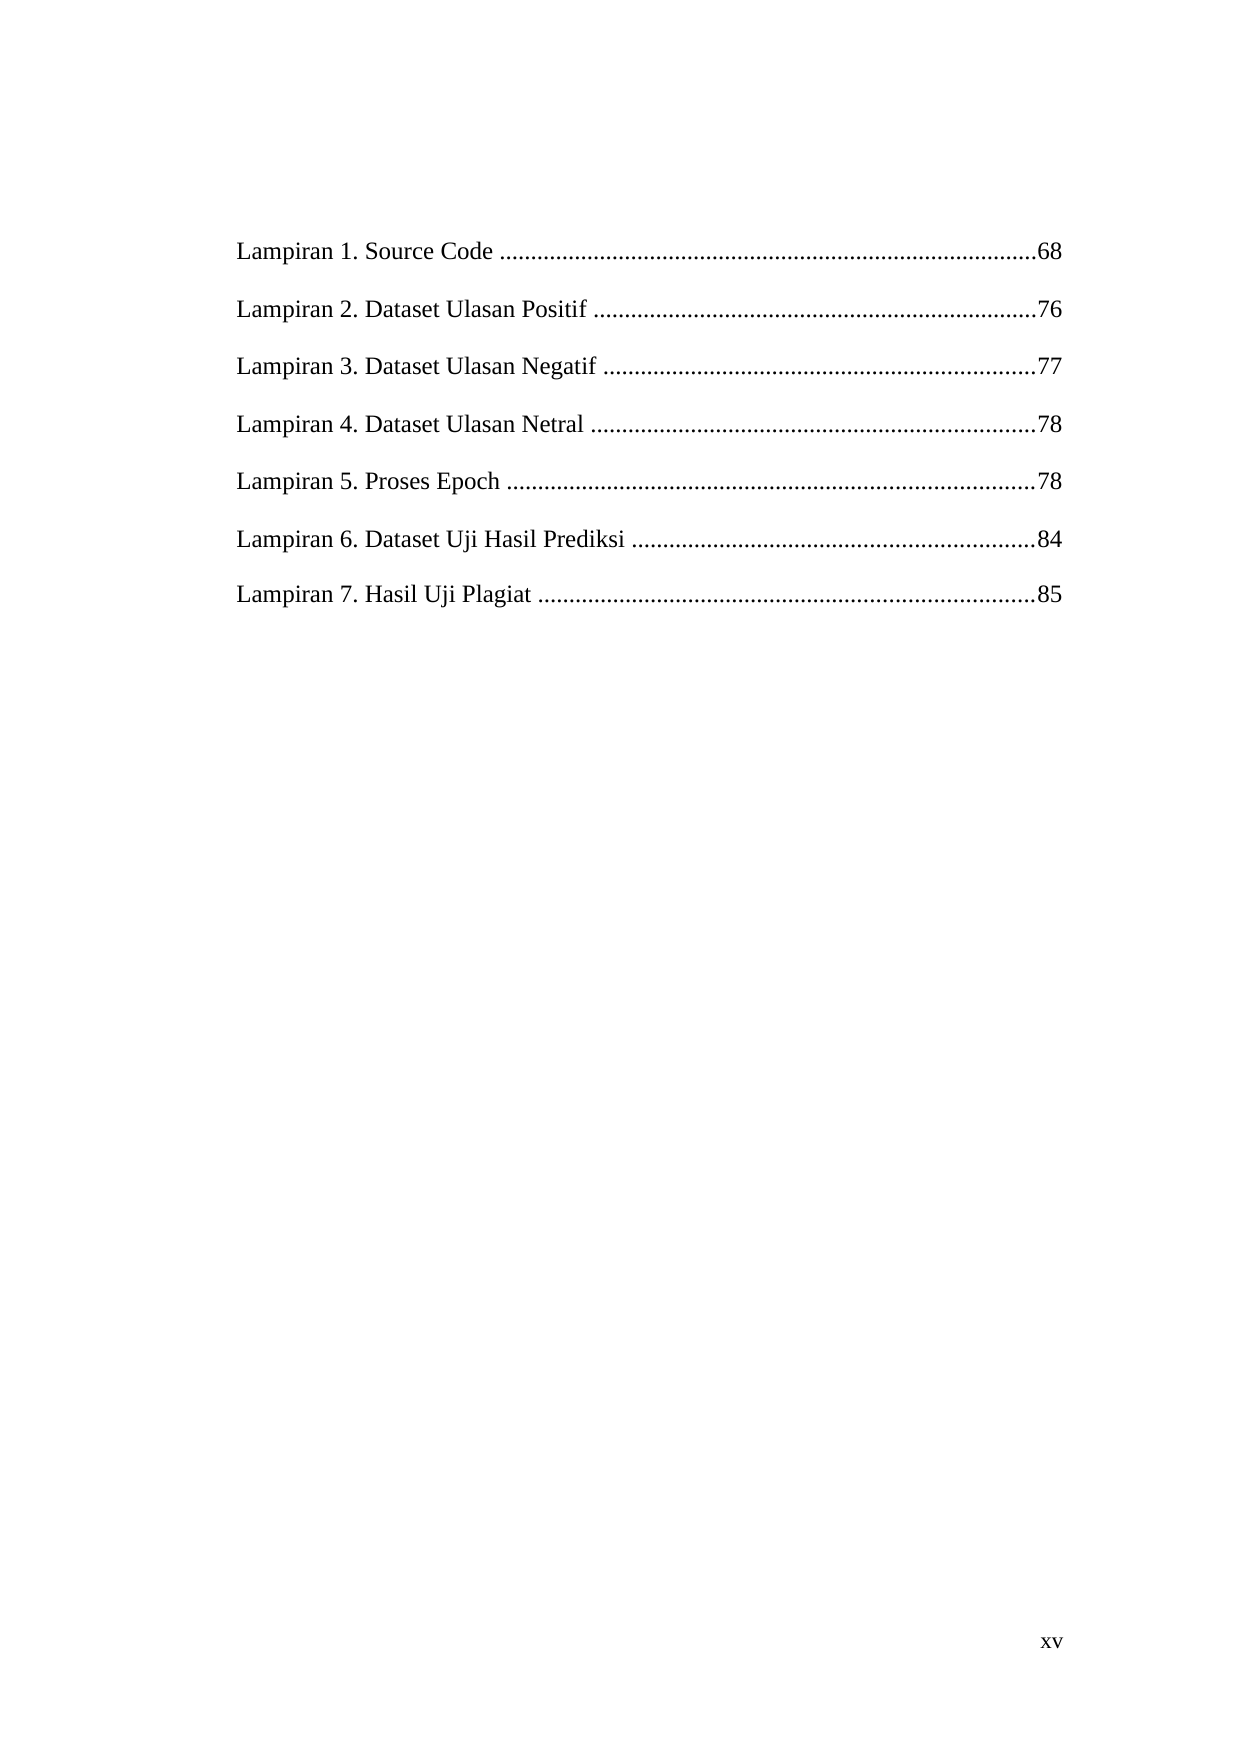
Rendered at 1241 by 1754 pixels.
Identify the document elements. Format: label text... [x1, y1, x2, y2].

text Lampiran 3. Dataset Ulasan Negatif 77 [236, 351, 1063, 380]
text Lampiran 7. Hasil Uji Plagiat 85 [236, 579, 1063, 608]
text Lampiran 6. Dataset Uji Hasil Prediksi 84 [236, 524, 1063, 552]
text Lampiran 2. Dataset Ulasan Positif 76 [236, 294, 1063, 322]
text Lampiran 5. Proses Epoch 78 [236, 466, 1063, 495]
text Lampiran 1. Source Code 68 [236, 236, 1063, 265]
text Lampiran 4. Dataset Ulasan Netral 78 [236, 409, 1063, 437]
